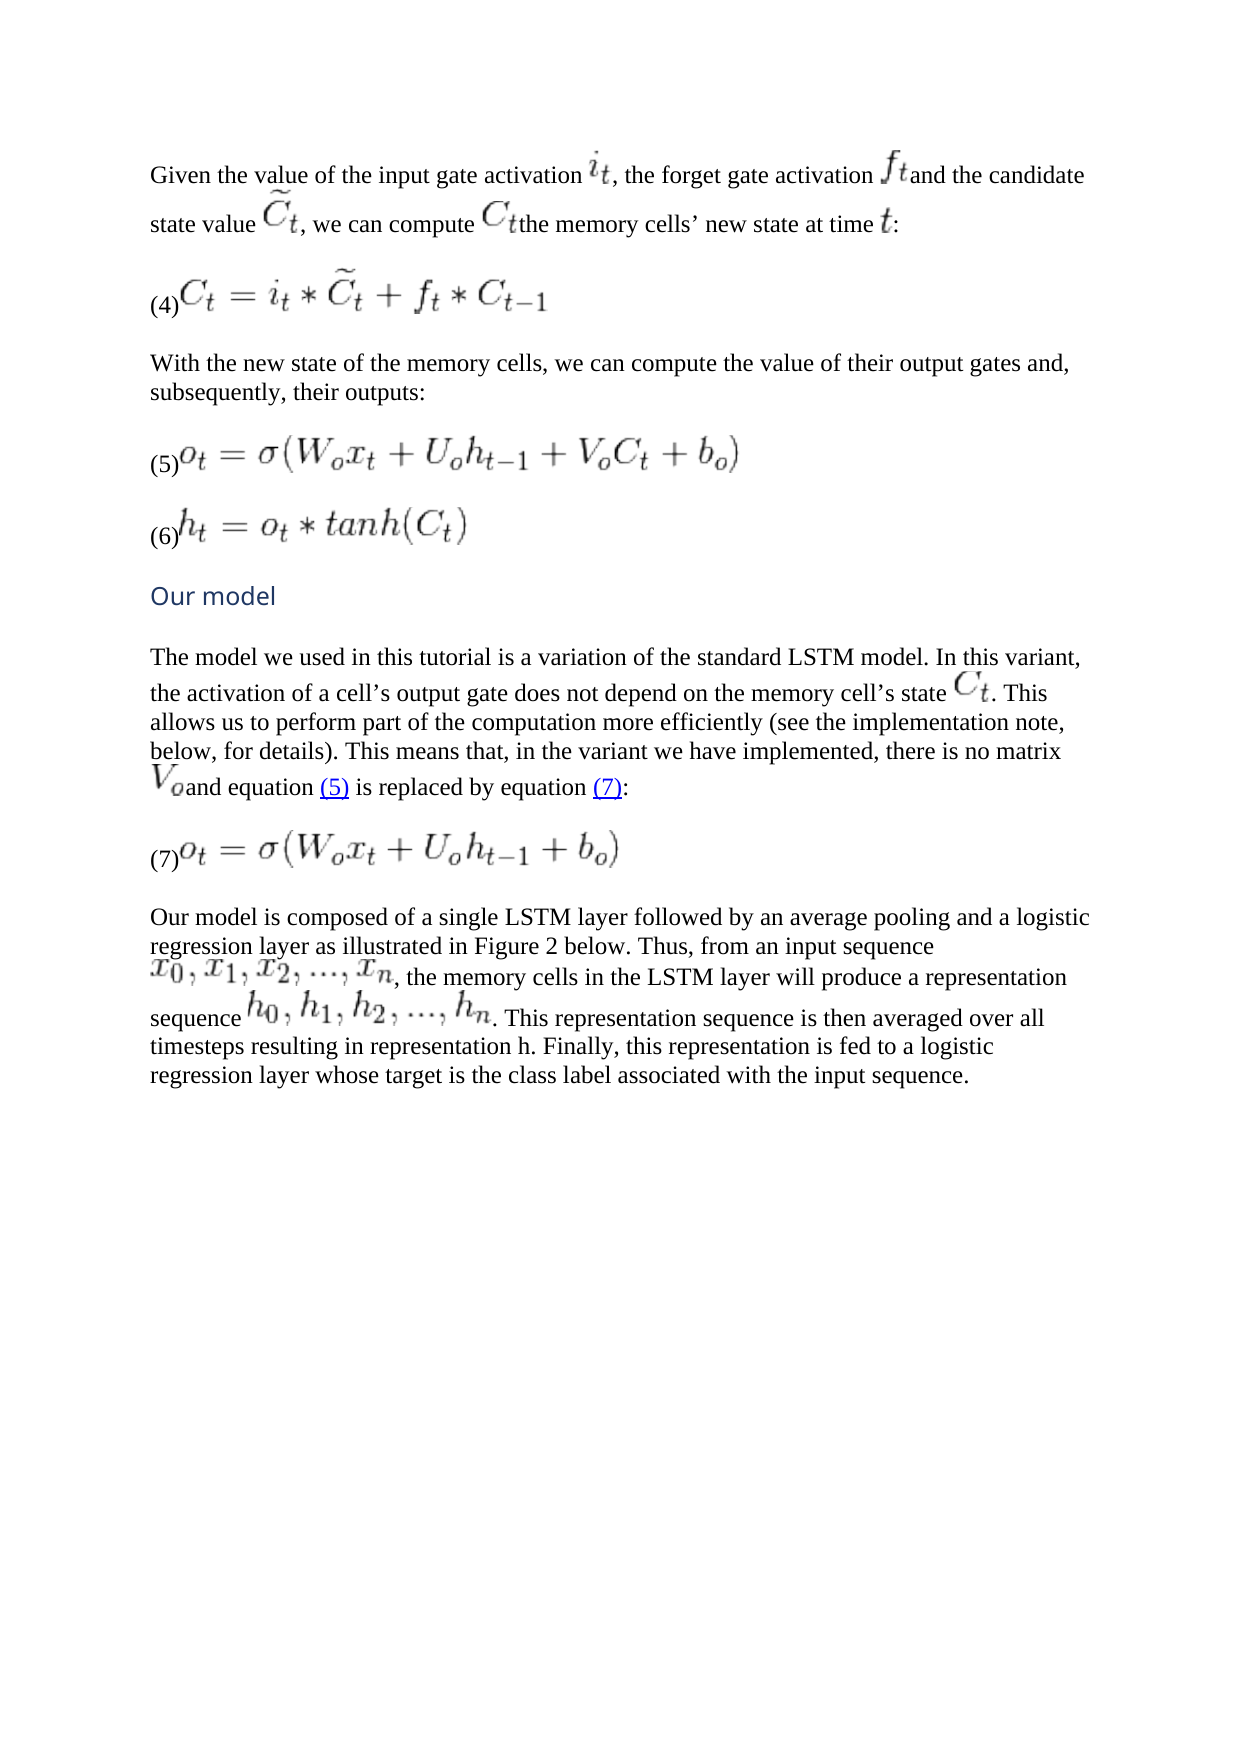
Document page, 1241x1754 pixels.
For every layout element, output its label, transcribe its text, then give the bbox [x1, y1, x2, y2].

picture [150, 959, 394, 986]
picture [481, 201, 519, 233]
picture [247, 990, 492, 1026]
text With the new state of the memory cells, we can compute the value of their output gates and, subsequently, their outputs: [150, 348, 1090, 406]
picture [179, 830, 620, 868]
text Given the value of the input gate activation , the forget gate activation and the candidate state value , we can compute the memory cells’ new state at time : [150, 150, 1090, 238]
subtitle Our model [150, 579, 1090, 613]
picture [262, 188, 300, 233]
picture [588, 150, 612, 184]
picture [953, 671, 991, 702]
picture [179, 267, 548, 314]
picture [179, 507, 468, 545]
picture [179, 435, 740, 473]
picture [879, 150, 910, 184]
picture [150, 764, 186, 796]
text The model we used in this tutorial is a variation of the standard LSTM model. In this variant, the activation of a cell’s output gate does not depend on the memory cell’s state . This allows us to perform part of the computation more efficiently (see the implementation note, below, for details). This means that, in the variant we have implemented, there is no matrix and equation (5) is replaced by equation (7): [150, 642, 1090, 801]
picture [880, 207, 893, 233]
text Our model is composed of a single LSTM layer followed by an average pooling and a logistic regression layer as illustrated in Figure 2 below. Thus, from an input sequence , the memory cells in the LSTM layer will produce a representation sequence . This representation sequence is then averaged over all timesteps resulting in representation h. Finally, this representation is fed to a logistic regression layer whose target is the class label associated with the input sequence. [150, 902, 1090, 1089]
